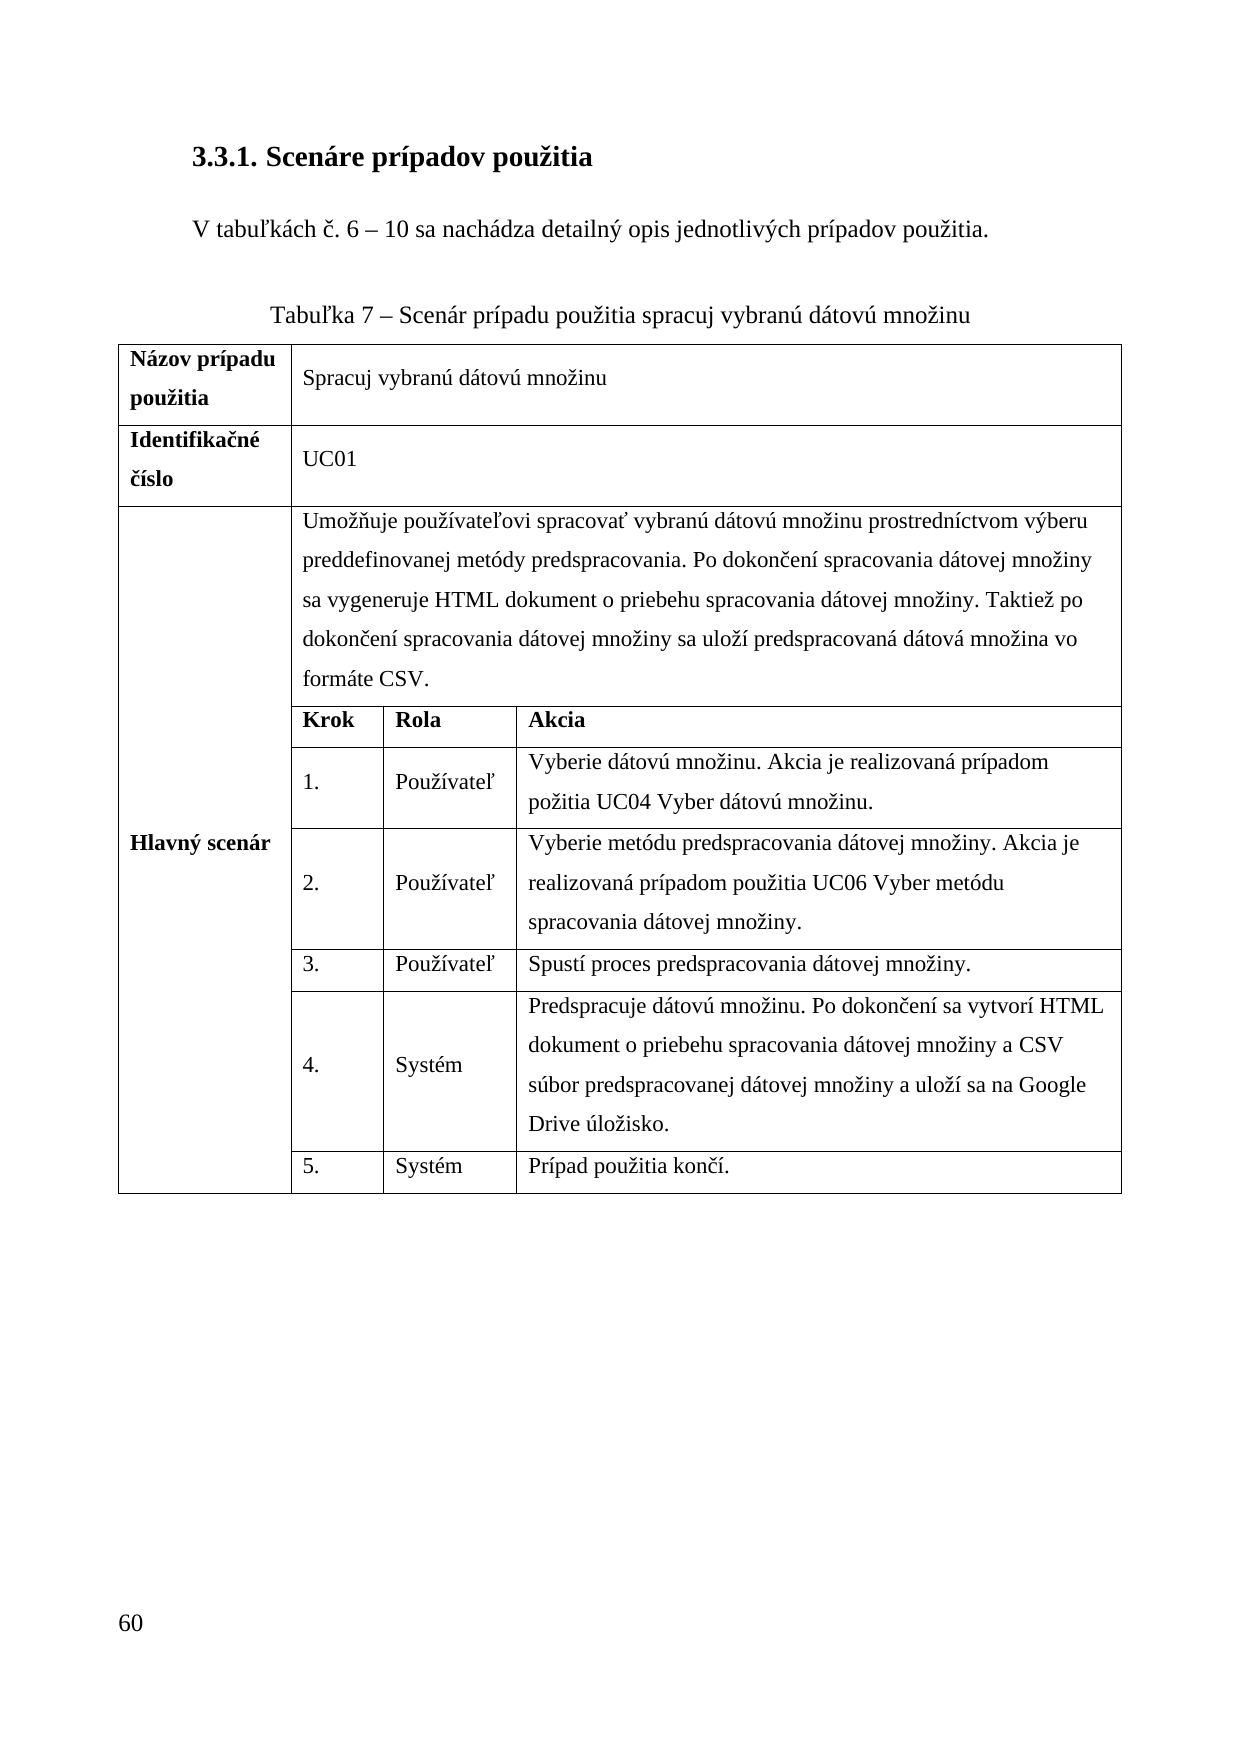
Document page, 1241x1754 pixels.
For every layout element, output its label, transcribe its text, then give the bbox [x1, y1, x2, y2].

table_header Názov prípadu použitia [119, 345, 291, 425]
table_cell Rola [384, 707, 516, 747]
table_cell Používateľ [384, 829, 516, 949]
table_cell Používateľ [384, 748, 516, 828]
table_cell Prípad použitia končí. [517, 1152, 1121, 1192]
table_cell UC01 [292, 426, 1121, 506]
table_cell Spustí proces predspracovania dátovej množiny. [517, 950, 1121, 991]
table_cell Krok [292, 707, 383, 747]
table_cell 1. [292, 748, 383, 828]
table_cell 3. [292, 950, 383, 991]
table_cell 4. [292, 992, 383, 1151]
table_cell Vyberie dátovú množinu. Akcia je realizovaná prípadom požitia UC04 Vyber dátovú množinu. [517, 748, 1121, 828]
table_cell Akcia [517, 707, 1121, 747]
text Tabuľka 7 – Scenár prípadu použitia spracuj vybranú dátovú množinu [118, 301, 1122, 329]
table_cell Systém [384, 992, 516, 1151]
table_cell Predspracuje dátovú množinu. Po dokončení sa vytvorí HTML dokument o priebehu spracovania dátovej množiny a CSV súbor predspracovanej dátovej množiny a uloží sa na Google Drive úložisko. [517, 992, 1121, 1151]
text V tabuľkách č. 6 – 10 sa nachádza detailný opis jednotlivých prípadov použitia. [118, 214, 1122, 243]
table_cell Vyberie metódu predspracovania dátovej množiny. Akcia je realizovaná prípadom použitia UC06 Vyber metódu spracovania dátovej množiny. [517, 829, 1121, 949]
table_cell 2. [292, 829, 383, 949]
table_cell Používateľ [384, 950, 516, 991]
table_cell Hlavný scenár [119, 507, 291, 1192]
subtitle Scenáre prípadov použitia [192, 139, 1122, 172]
table_cell Identifikačné číslo [119, 426, 291, 506]
table_cell 5. [292, 1152, 383, 1192]
table_cell Umožňuje používateľovi spracovať vybranú dátovú množinu prostredníctvom výberu preddefinovanej metódy predspracovania. Po dokončení spracovania dátovej množiny sa vygeneruje HTML dokument o priebehu spracovania dátovej množiny. Taktiež po dokončení spracovania dátovej množiny sa uloží predspracovaná dátová množina vo formáte CSV. [292, 507, 1121, 706]
table_header Spracuj vybranú dátovú množinu [292, 345, 1121, 425]
table_cell Systém [384, 1152, 516, 1192]
